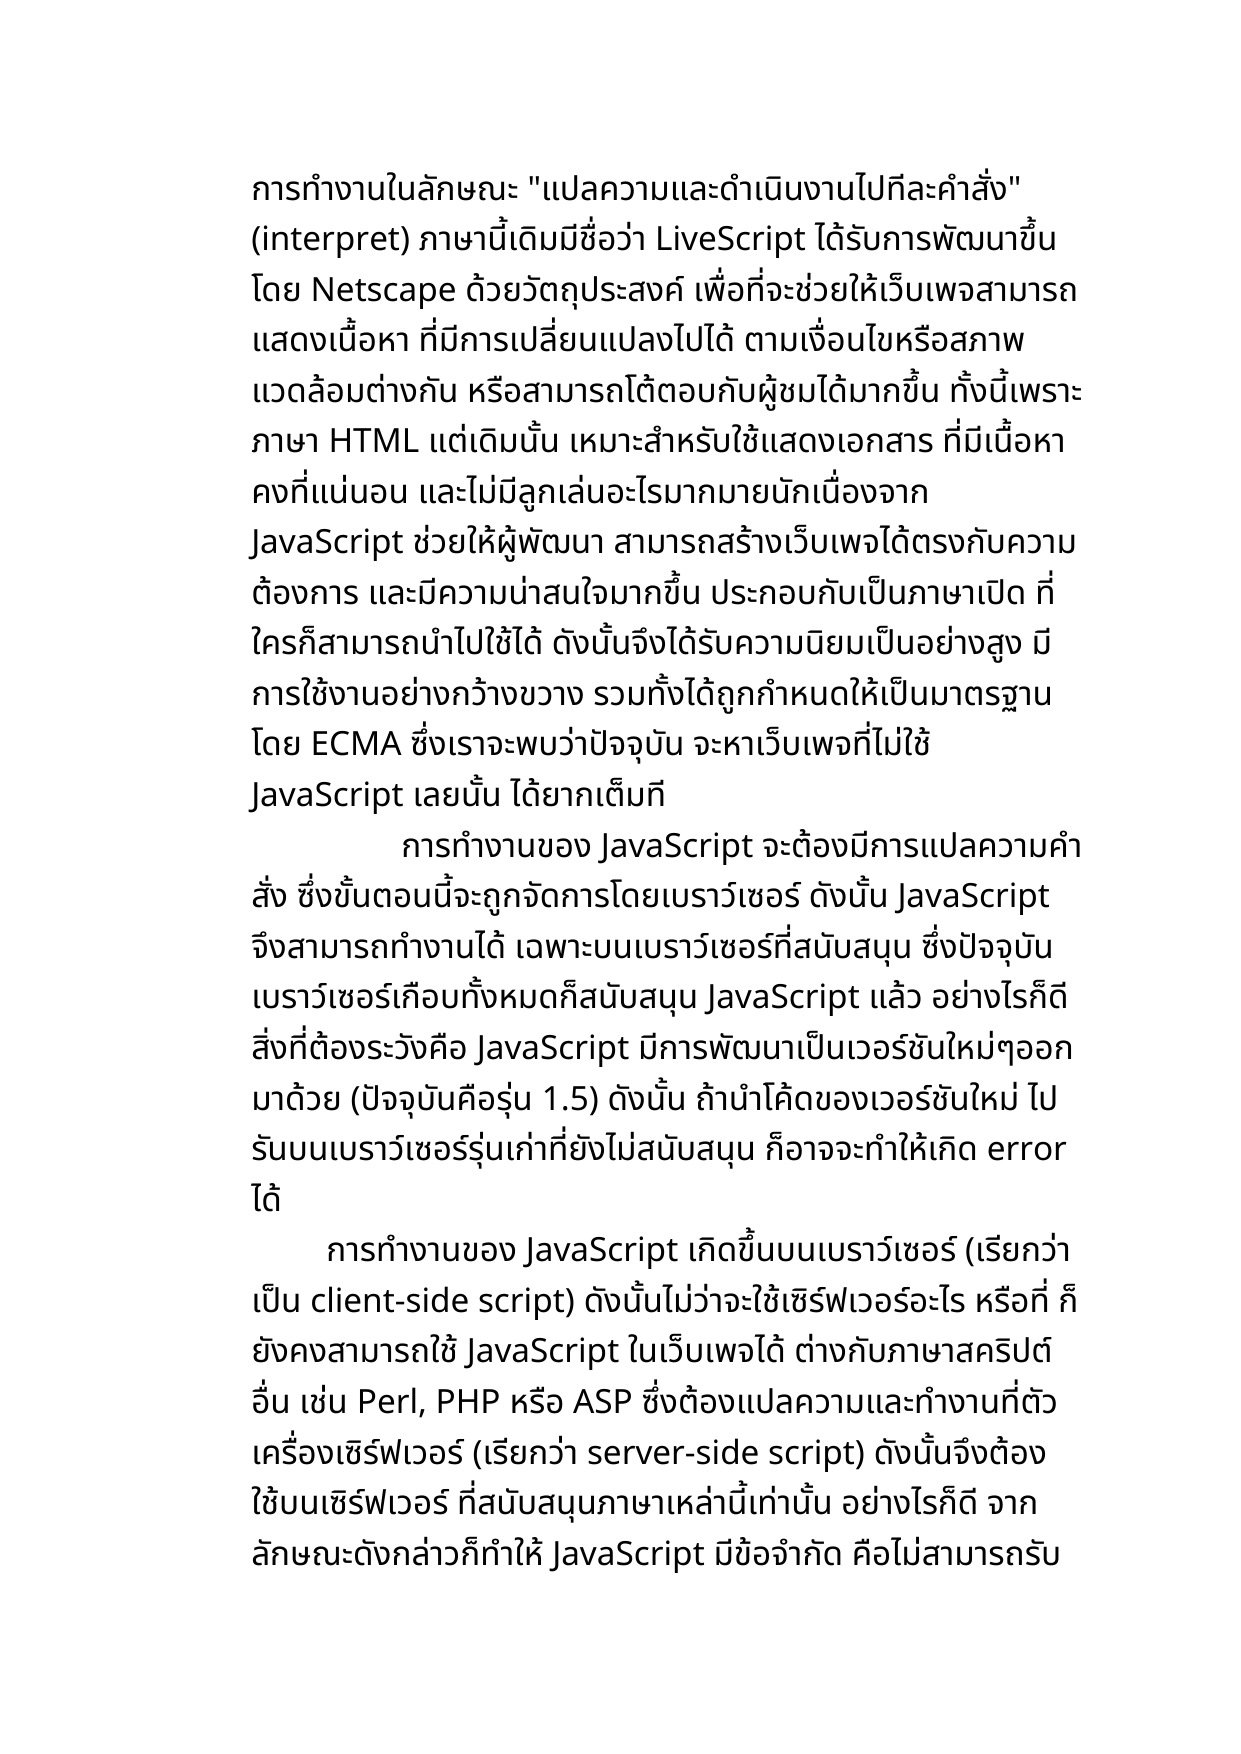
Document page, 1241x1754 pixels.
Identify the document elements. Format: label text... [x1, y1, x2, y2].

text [251, 1226, 1090, 1580]
text การทำงานของ JavaScript จะต้องมีการแปลความคำสั่ง ซึ่งขั้นตอนนี้จะถูกจัดการโดยเบราว์เซอร์ ดังนั้น JavaScript จึงสามารถทำงานได้ เฉพาะบนเบราว์เซอร์ที่สนับสนุน ซึ่งปัจจุบันเบราว์เซอร์เกือบทั้งหมดก็สนับสนุน JavaScript แล้ว อย่างไรก็ดี สิ่งที่ต้องระวังคือ JavaScript มีการพัฒนาเป็นเวอร์ชันใหม่ๆออกมาด้วย (ปัจจุบันคือรุ่น 1.5) ดังนั้น ถ้านำโค้ดของเวอร์ชันใหม่ ไปรันบนเบราว์เซอร์รุ่นเก่าที่ยังไม่สนับสนุน ก็อาจจะทำให้เกิด error ได้ [251, 821, 1090, 1226]
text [251, 164, 1090, 821]
